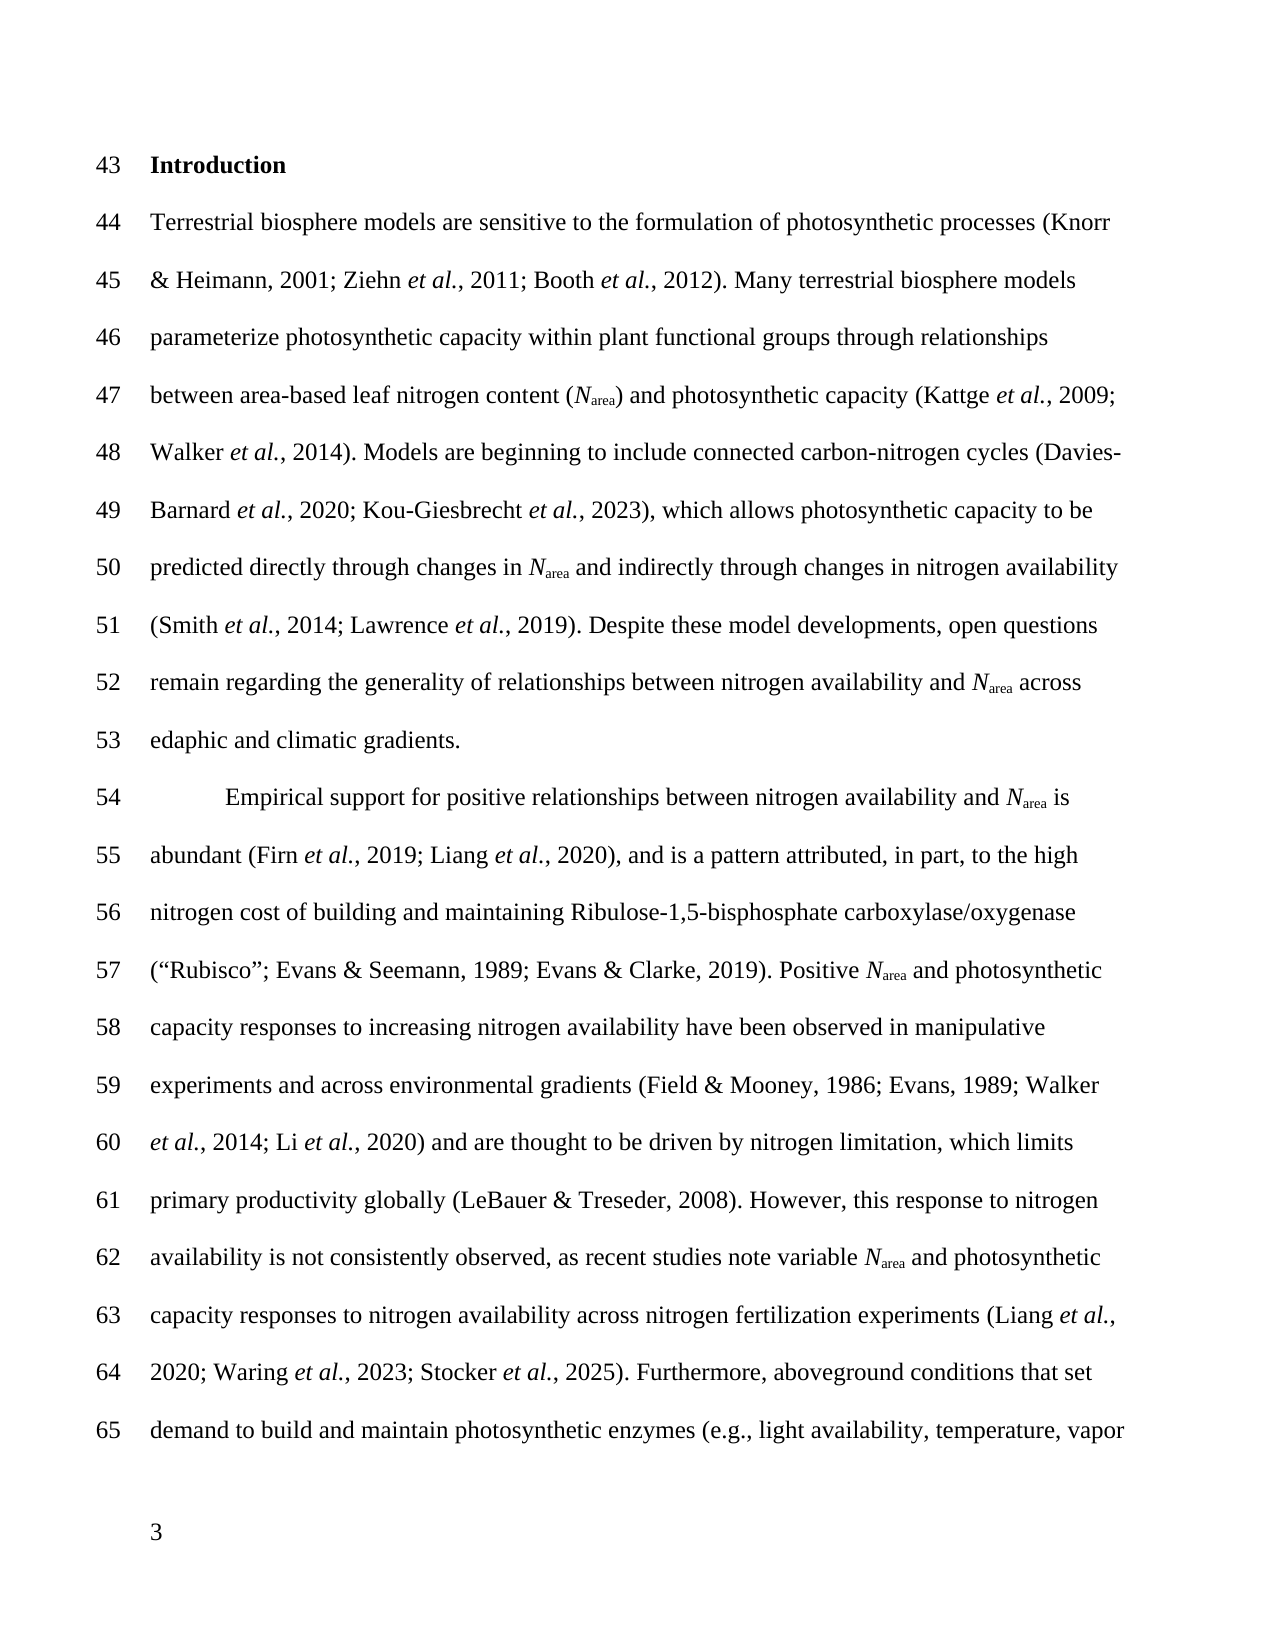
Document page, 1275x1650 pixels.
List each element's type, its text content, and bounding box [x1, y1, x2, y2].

text Terrestrial biosphere models are sensitive to the formulation of photosynthetic processes . Many terrestrial biosphere models parameterize photosynthetic capacity within plant functional groups through relationships between area-based leaf nitrogen content (Narea) and photosynthetic capacity . Models are beginning to include connected carbon-nitrogen cycles , which allows photosynthetic capacity to be predicted directly through changes in Narea and indirectly through changes in nitrogen availability . Despite these model developments, open questions remain regarding the generality of relationships between nitrogen availability and Narea across edaphic and climatic gradients. [150, 207, 1125, 754]
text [150, 782, 1125, 1444]
text Introduction [150, 150, 1125, 179]
